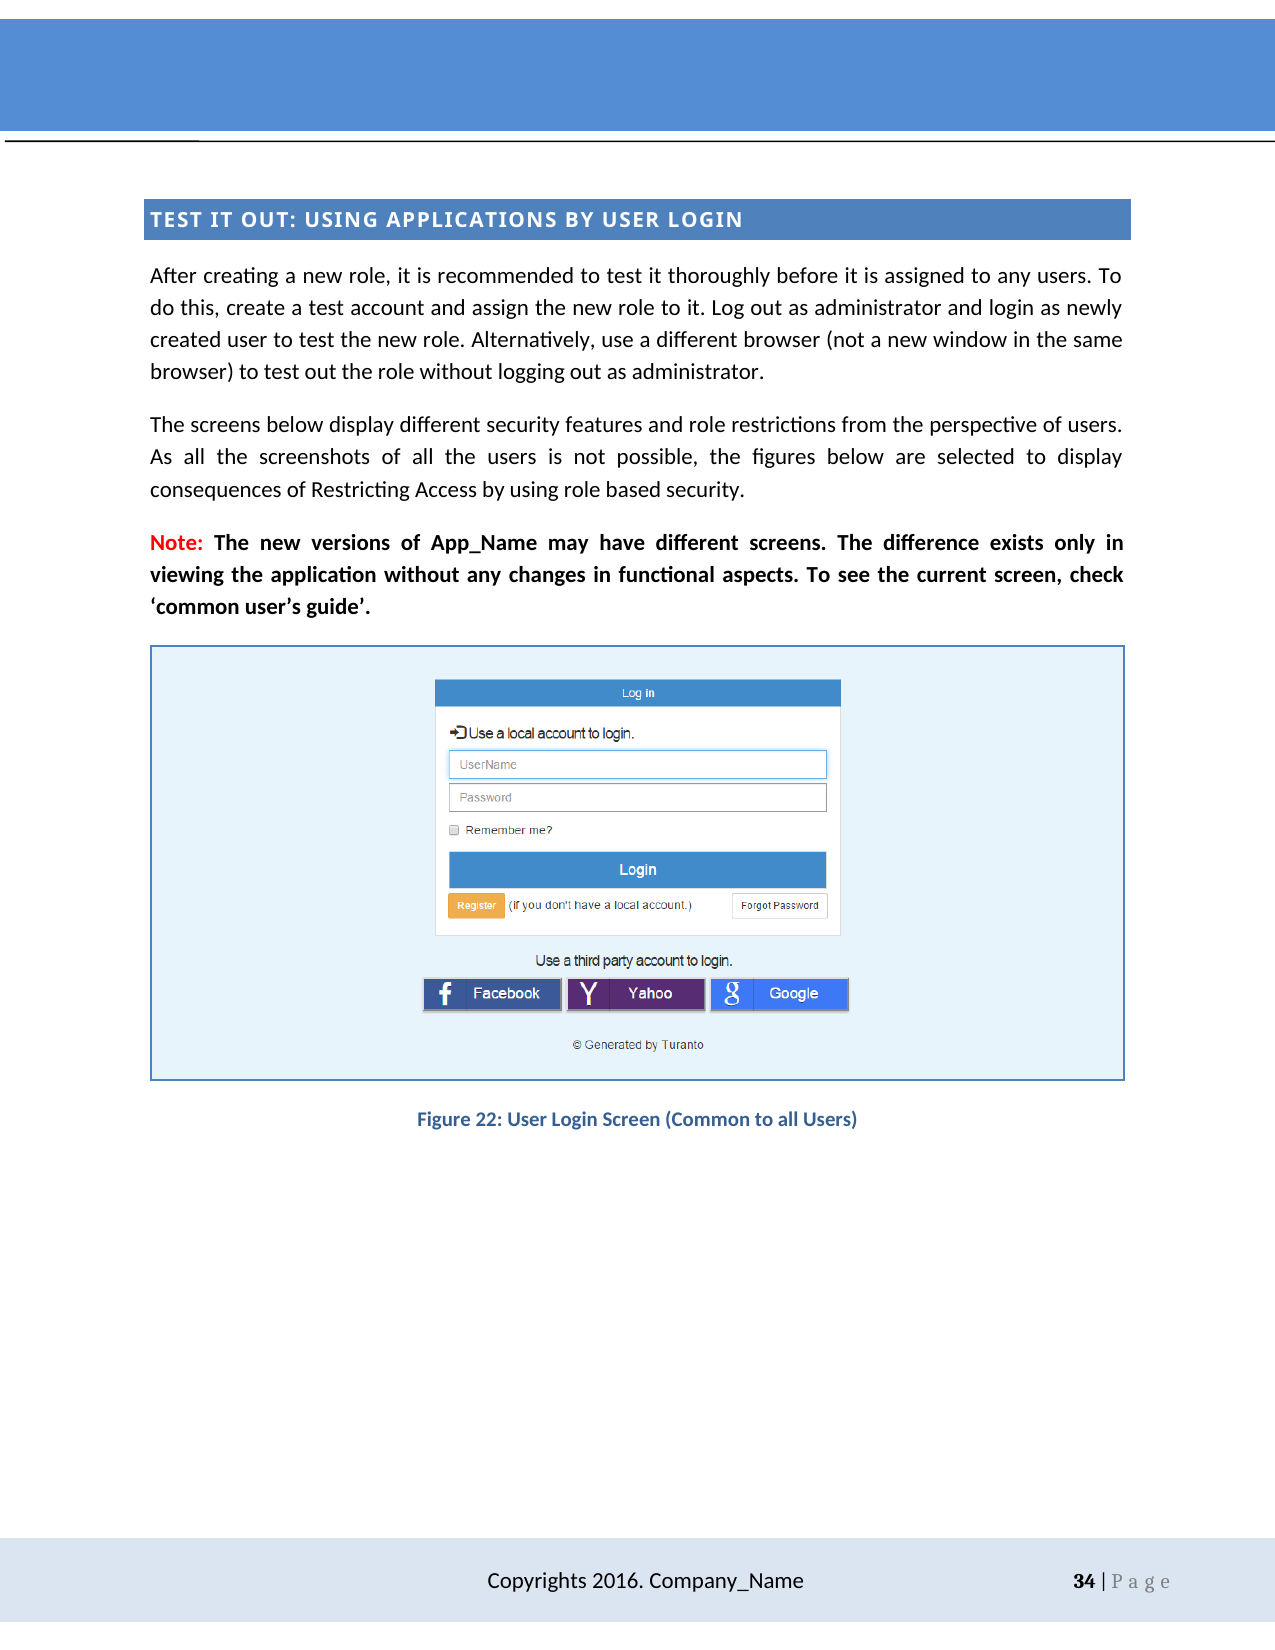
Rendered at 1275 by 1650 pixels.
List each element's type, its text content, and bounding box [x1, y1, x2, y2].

text After creating a new role, it is recommended to test it thoroughly before it is assigned to any users. To do this, create a test account and assign the new role to it. Log out as administrator and login as newly created user to test the new role. Alternatively, use a different browser (not a new window in the same browser) to test out the role without logging out as administrator. [150, 261, 1125, 385]
text Figure 22: User Login Screen (Common to all Users) [150, 1106, 1125, 1131]
picture [152, 647, 1123, 1079]
subtitle Test It Out: Using Applications by User Login [150, 205, 1125, 234]
text Note: The new versions of App_Name may have different screens. The difference exists only in viewing the application without any changes in functional aspects. To see the current screen, check ‘common user’s guide’. [150, 528, 1125, 620]
text The screens below display different security features and role restrictions from the perspective of users. As all the screenshots of all the users is not possible, the figures below are selected to display consequences of Restricting Access by using role based security. [150, 410, 1125, 503]
